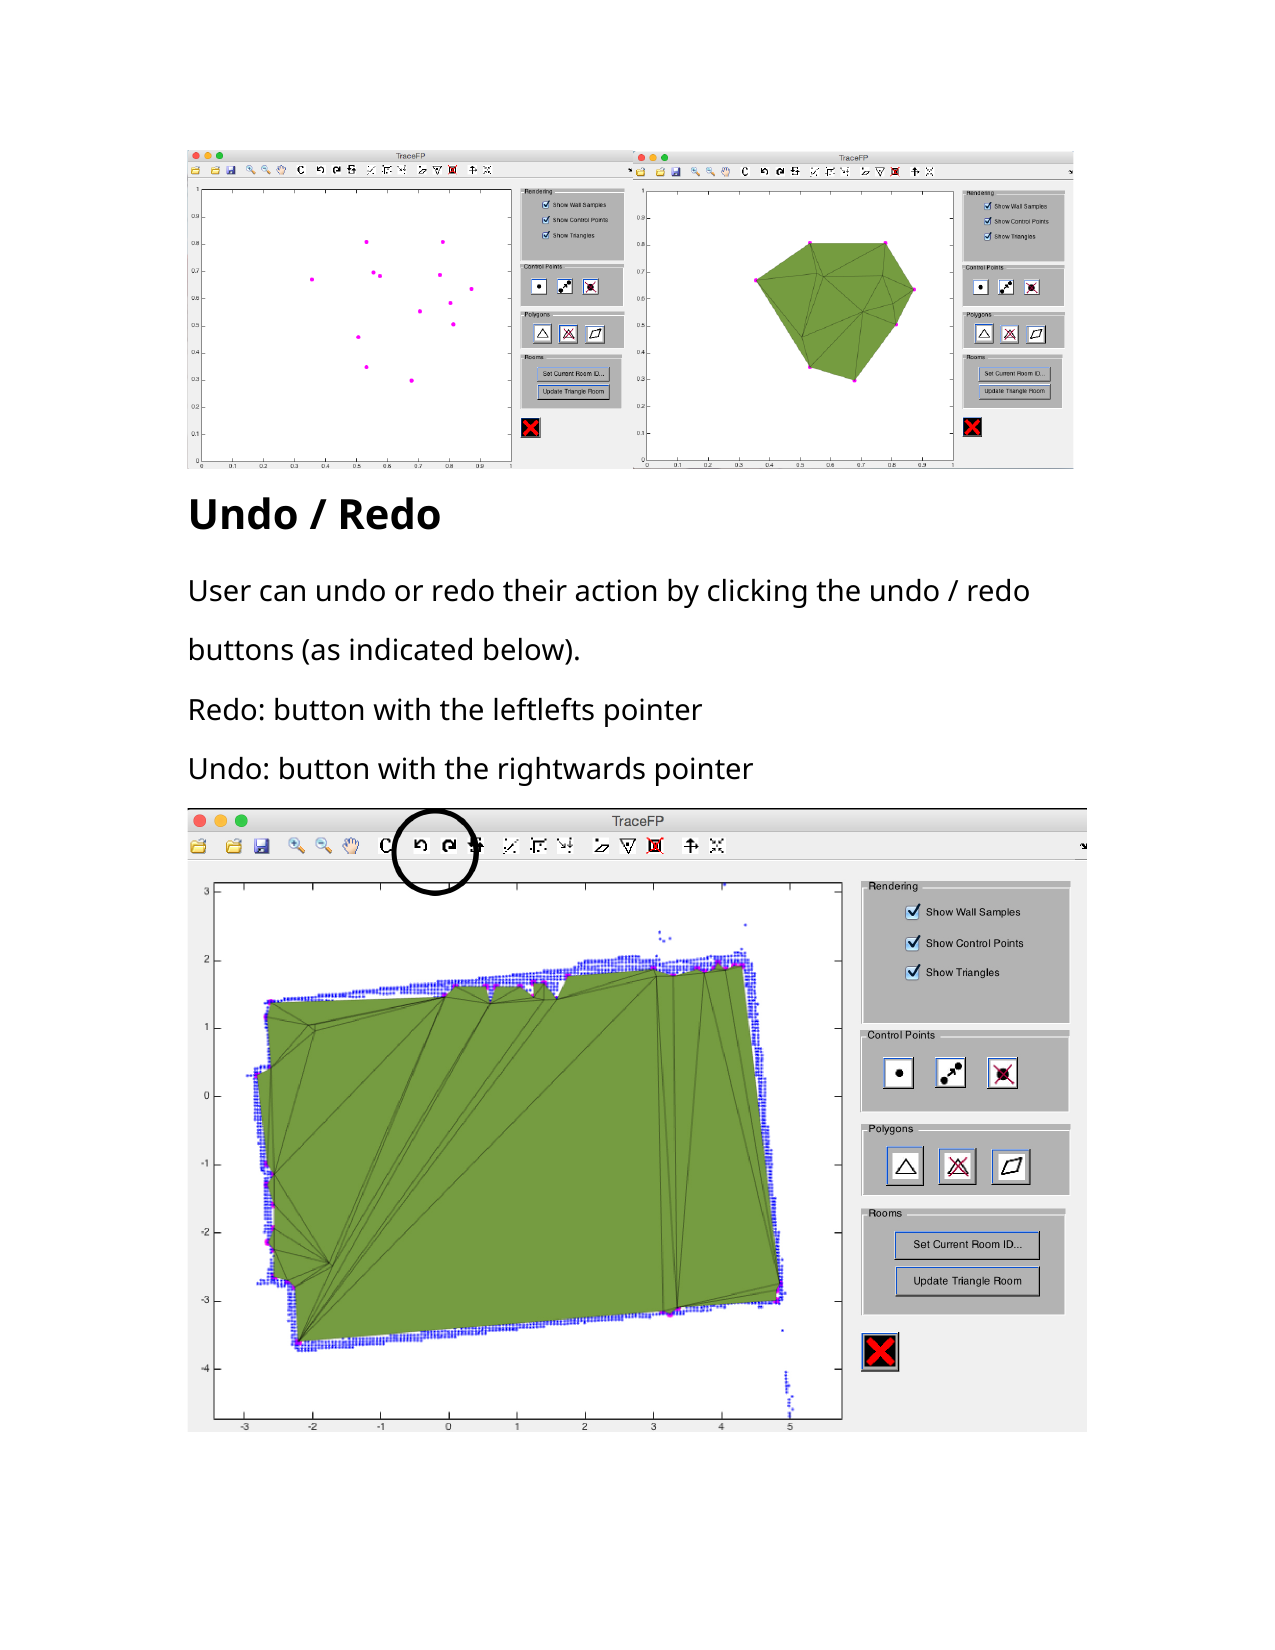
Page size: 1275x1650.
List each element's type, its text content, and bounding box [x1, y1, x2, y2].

picture [187, 808, 1087, 1432]
picture [187, 150, 1074, 469]
text Redo: button with the leftlefts pointer [187, 689, 1087, 729]
text Undo: button with the rightwards pointer [187, 749, 1087, 788]
text Undo / Redo [187, 485, 1087, 542]
text User can undo or redo their action by clicking the undo / redo buttons (as indicated below). [187, 570, 1087, 669]
